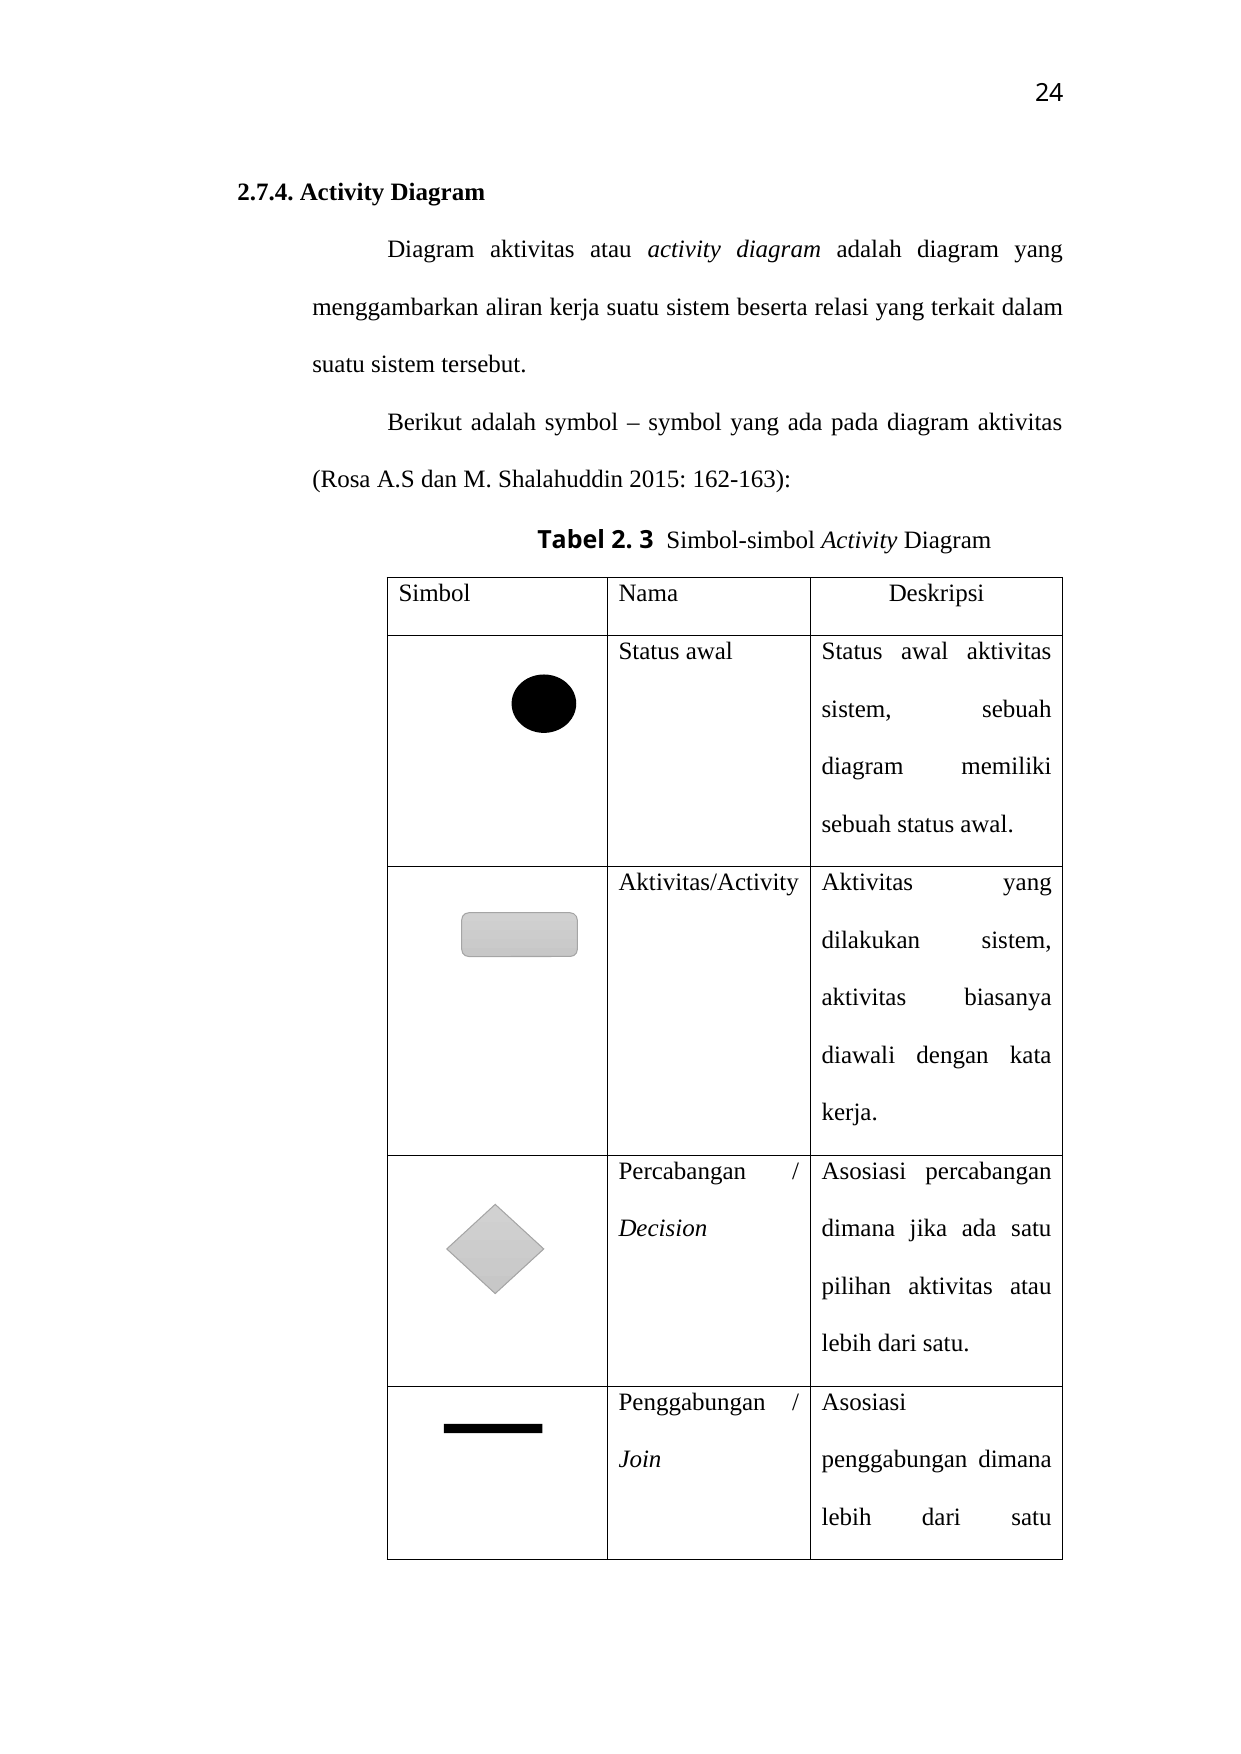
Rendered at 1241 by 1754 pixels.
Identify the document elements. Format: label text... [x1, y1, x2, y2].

subtitle 2.7.4. Activity Diagram [237, 177, 1063, 206]
text Diagram aktivitas atau activity diagram adalah diagram yang menggambarkan aliran kerja suatu sistem beserta relasi yang terkait dalam suatu sistem tersebut. [312, 234, 1063, 378]
table_cell Asosiasi percabangan dimana jika ada satu pilihan aktivitas atau lebih dari satu. [811, 1156, 1062, 1386]
table_cell [388, 867, 607, 1155]
table_header Nama [608, 578, 810, 635]
table_cell Aktivitas/Activity [608, 867, 810, 1155]
table_header Simbol [388, 578, 607, 635]
text Berikut adalah symbol – symbol yang ada pada diagram aktivitas (Rosa A.S dan M. Shalahuddin 2015: 162-163): [312, 407, 1063, 493]
table_cell [388, 1156, 607, 1386]
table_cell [811, 1387, 1062, 1559]
table_cell [388, 636, 607, 866]
table_header Deskripsi [811, 578, 1062, 635]
table_cell Percabangan / Decision [608, 1156, 810, 1386]
table_cell Penggabungan / Join [608, 1387, 810, 1559]
table_cell [388, 1387, 607, 1559]
table_cell Aktivitas yang dilakukan sistem, aktivitas biasanya diawali dengan kata kerja. [811, 867, 1062, 1155]
table_cell Status awal [608, 636, 810, 866]
text Tabel 2. 3 Simbol-simbol Activity Diagram [462, 522, 1063, 556]
table_cell Status awal aktivitas sistem, sebuah diagram memiliki sebuah status awal. [811, 636, 1062, 866]
